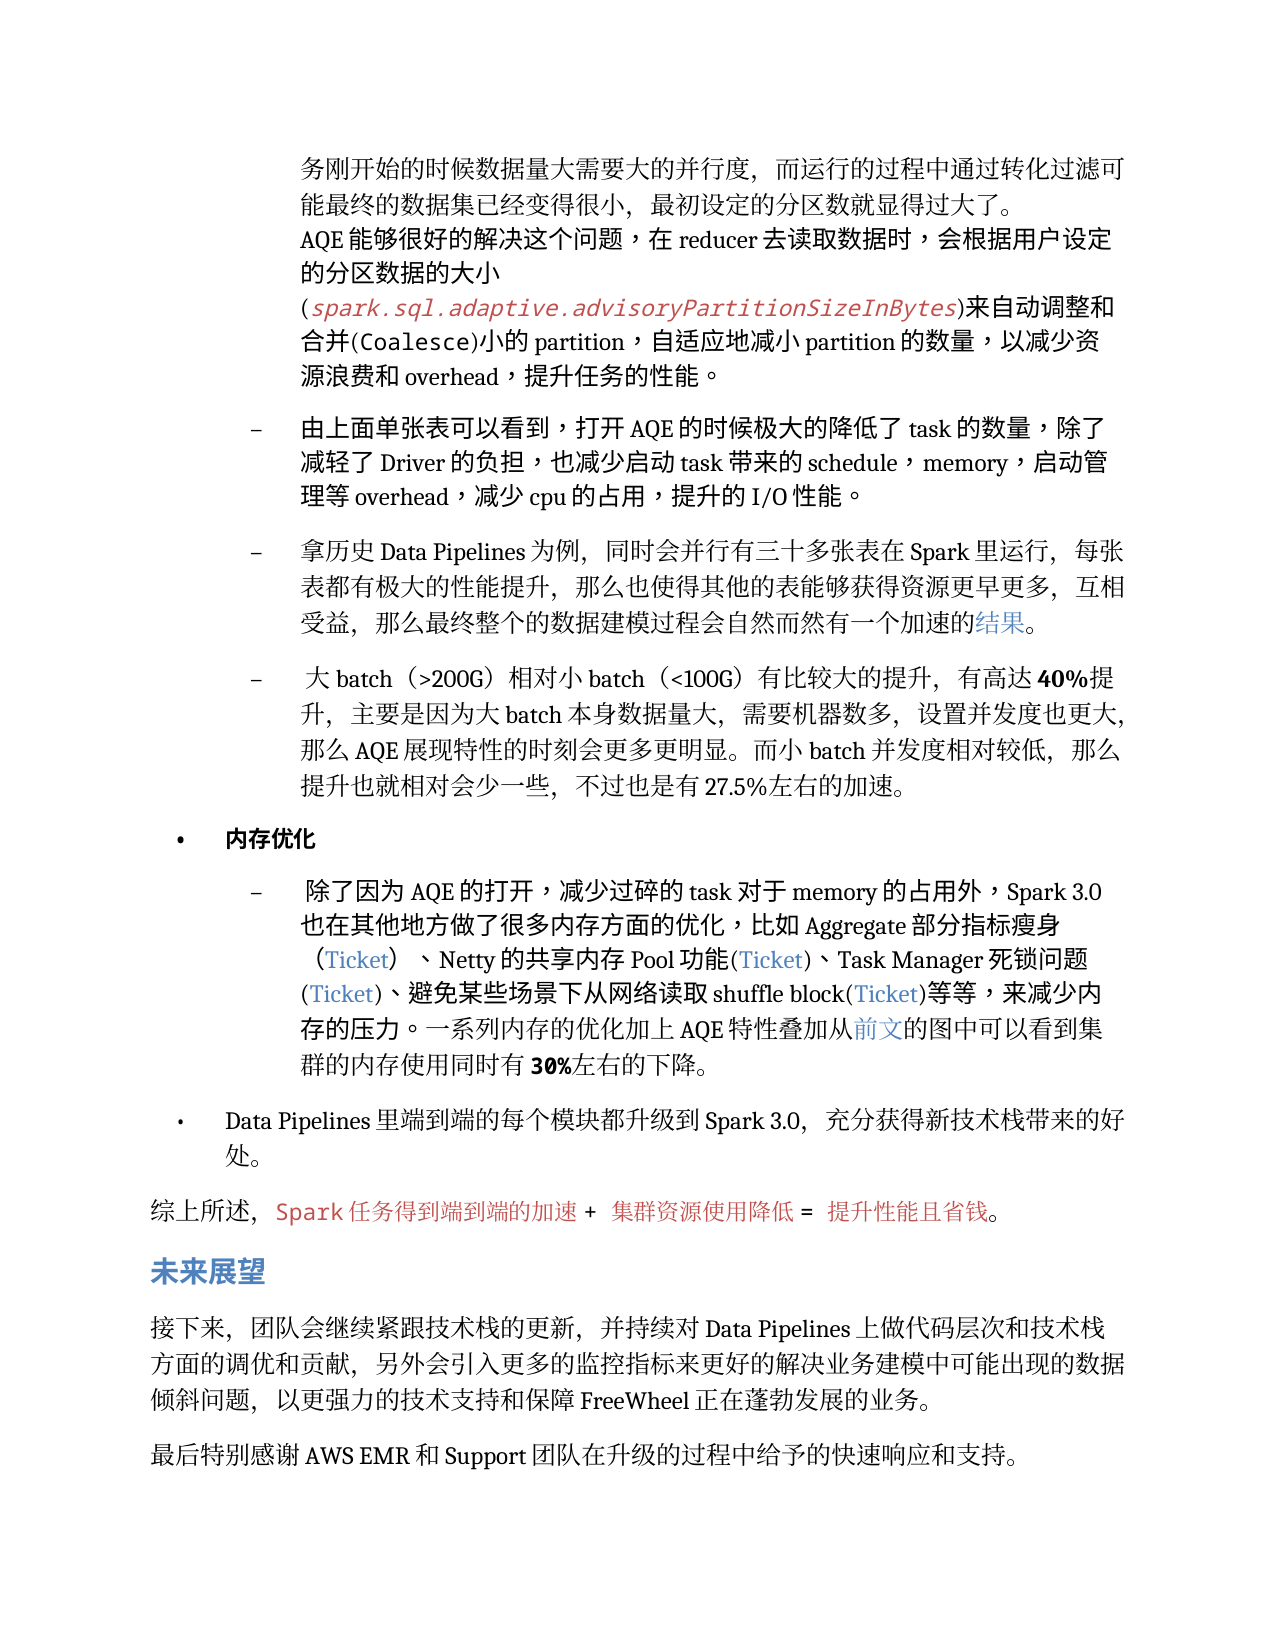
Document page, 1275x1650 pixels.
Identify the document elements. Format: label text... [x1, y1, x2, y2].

list Data Pipelines里端到端的每个模块都升级到Spark 3.0，充分获得新技术栈带来的好处。 [175, 1101, 1125, 1173]
list 内存优化 [175, 821, 1125, 855]
list 由上面单张表可以看到，打开AQE的时候极大的降低了task的数量，除了减轻了Driver的负担，也减少启动task带来的schedule，memory，启动管理等overhead，减少cpu的占用，提升的I/O性能。 [250, 411, 1125, 513]
list 除了因为AQE的打开，减少过碎的task对于memory的占用外，Spark 3.0也在其他地方做了很多内存方面的优化，比如Aggregate部分指标瘦身（Ticket）、Netty的共享内存Pool功能(Ticket)、Task Manager死锁问题(Ticket)、避免某些场景下从网络读取shuffle block(Ticket)等等，来减少内存的压力。一系列内存的优化加上AQE特性叠加从前文的图中可以看到集群的内存使用同时有30%左右的下降。 [250, 874, 1125, 1082]
list 大batch（>200G）相对小batch（<100G）有比较大的提升，有高达40%提升，主要是因为大batch本身数据量大，需要机器数多，设置并发度也更大，那么AQE展现特性的时刻会更多更明显。而小batch并发度相对较低，那么提升也就相对会少一些，不过也是有27.5%左右的加速。 [250, 658, 1125, 802]
text 接下来，团队会继续紧跟技术栈的更新，并持续对Data Pipelines上做代码层次和技术栈方面的调优和贡献，另外会引入更多的监控指标来更好的解决业务建模中可能出现的数据倾斜问题，以更强力的技术支持和保障FreeWheel正在蓬勃发展的业务。 [150, 1309, 1125, 1417]
text 最后特别感谢AWS EMR和Support团队在升级的过程中给予的快速响应和支持。 [150, 1436, 1125, 1472]
list 拿历史Data Pipelines为例，同时会并行有三十多张表在Spark里运行，每张表都有极大的性能提升，那么也使得其他的表能够获得资源更早更多，互相受益，那么最终整个的数据建模过程会自然而然有一个加速的结果。 [250, 532, 1125, 640]
text 综上所述，Spark任务得到端到端的加速 + 集群资源使用降低 = 提升性能且省钱。 [150, 1191, 1125, 1227]
subtitle 未来展望 [150, 1248, 1125, 1290]
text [300, 150, 1125, 392]
